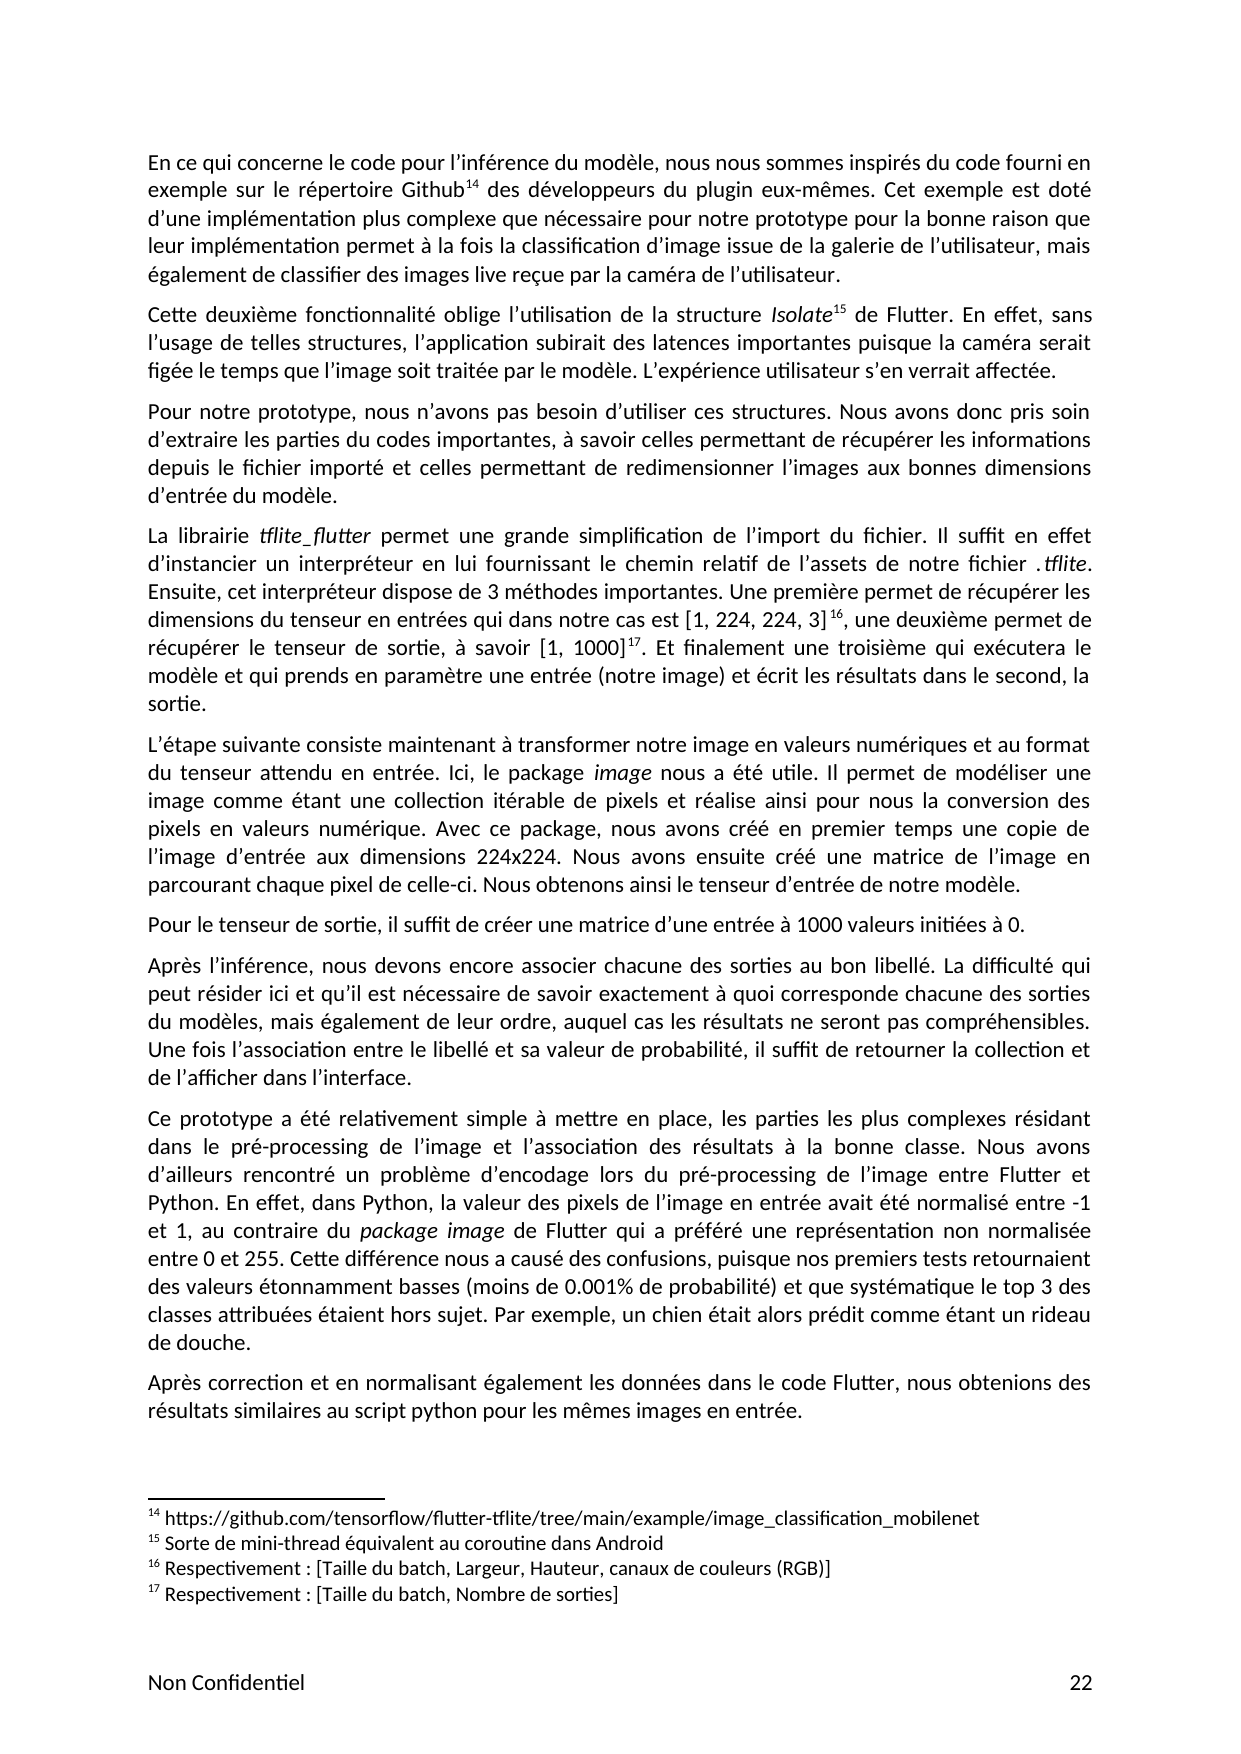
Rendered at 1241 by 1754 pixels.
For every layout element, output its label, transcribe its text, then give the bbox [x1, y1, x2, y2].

text En ce qui concerne le code pour l’inférence du modèle, nous nous sommes inspirés du code fourni en exemple sur le répertoire Github des développeurs du plugin eux-mêmes. Cet exemple est doté d’une implémentation plus complexe que nécessaire pour notre prototype pour la bonne raison que leur implémentation permet à la fois la classification d’image issue de la galerie de l’utilisateur, mais également de classifier des images live reçue par la caméra de l’utilisateur. [148, 148, 1093, 288]
text Cette deuxième fonctionnalité oblige l’utilisation de la structure Isolate de Flutter. En effet, sans l’usage de telles structures, l’application subirait des latences importantes puisque la caméra serait figée le temps que l’image soit traitée par le modèle. L’expérience utilisateur s’en verrait affectée. [148, 300, 1093, 384]
text Ce prototype a été relativement simple à mettre en place, les parties les plus complexes résidant dans le pré-processing de l’image et l’association des résultats à la bonne classe. Nous avons d’ailleurs rencontré un problème d’encodage lors du pré-processing de l’image entre Flutter et Python. En effet, dans Python, la valeur des pixels de l’image en entrée avait été normalisé entre -1 et 1, au contraire du package image de Flutter qui a préféré une représentation non normalisée entre 0 et 255. Cette différence nous a causé des confusions, puisque nos premiers tests retournaient des valeurs étonnamment basses (moins de 0.001% de probabilité) et que systématique le top 3 des classes attribuées étaient hors sujet. Par exemple, un chien était alors prédit comme étant un rideau de douche. [148, 1104, 1093, 1356]
text Après l’inférence, nous devons encore associer chacune des sorties au bon libellé. La difficulté qui peut résider ici et qu’il est nécessaire de savoir exactement à quoi corresponde chacune des sorties du modèles, mais également de leur ordre, auquel cas les résultats ne seront pas compréhensibles. Une fois l’association entre le libellé et sa valeur de probabilité, il suffit de retourner la collection et de l’afficher dans l’interface. [148, 951, 1093, 1091]
text Après correction et en normalisant également les données dans le code Flutter, nous obtenions des résultats similaires au script python pour les mêmes images en entrée. [148, 1368, 1093, 1424]
text L’étape suivante consiste maintenant à transformer notre image en valeurs numériques et au format du tenseur attendu en entrée. Ici, le package image nous a été utile. Il permet de modéliser une image comme étant une collection itérable de pixels et réalise ainsi pour nous la conversion des pixels en valeurs numérique. Avec ce package, nous avons créé en premier temps une copie de l’image d’entrée aux dimensions 224x224. Nous avons ensuite créé une matrice de l’image en parcourant chaque pixel de celle-ci. Nous obtenons ainsi le tenseur d’entrée de notre modèle. [148, 730, 1093, 898]
text Pour le tenseur de sortie, il suffit de créer une matrice d’une entrée à 1000 valeurs initiées à 0. [148, 911, 1093, 939]
text La librairie tflite_flutter permet une grande simplification de l’import du fichier. Il suffit en effet d’instancier un interpréteur en lui fournissant le chemin relatif de l’assets de notre fichier .tflite. Ensuite, cet interpréteur dispose de 3 méthodes importantes. Une première permet de récupérer les dimensions du tenseur en entrées qui dans notre cas est [1, 224, 224, 3], une deuxième permet de récupérer le tenseur de sortie, à savoir [1, 1000]. Et finalement une troisième qui exécutera le modèle et qui prends en paramètre une entrée (notre image) et écrit les résultats dans le second, la sortie. [148, 521, 1093, 717]
text Pour notre prototype, nous n’avons pas besoin d’utiliser ces structures. Nous avons donc pris soin d’extraire les parties du codes importantes, à savoir celles permettant de récupérer les informations depuis le fichier importé et celles permettant de redimensionner l’images aux bonnes dimensions d’entrée du modèle. [148, 397, 1093, 509]
